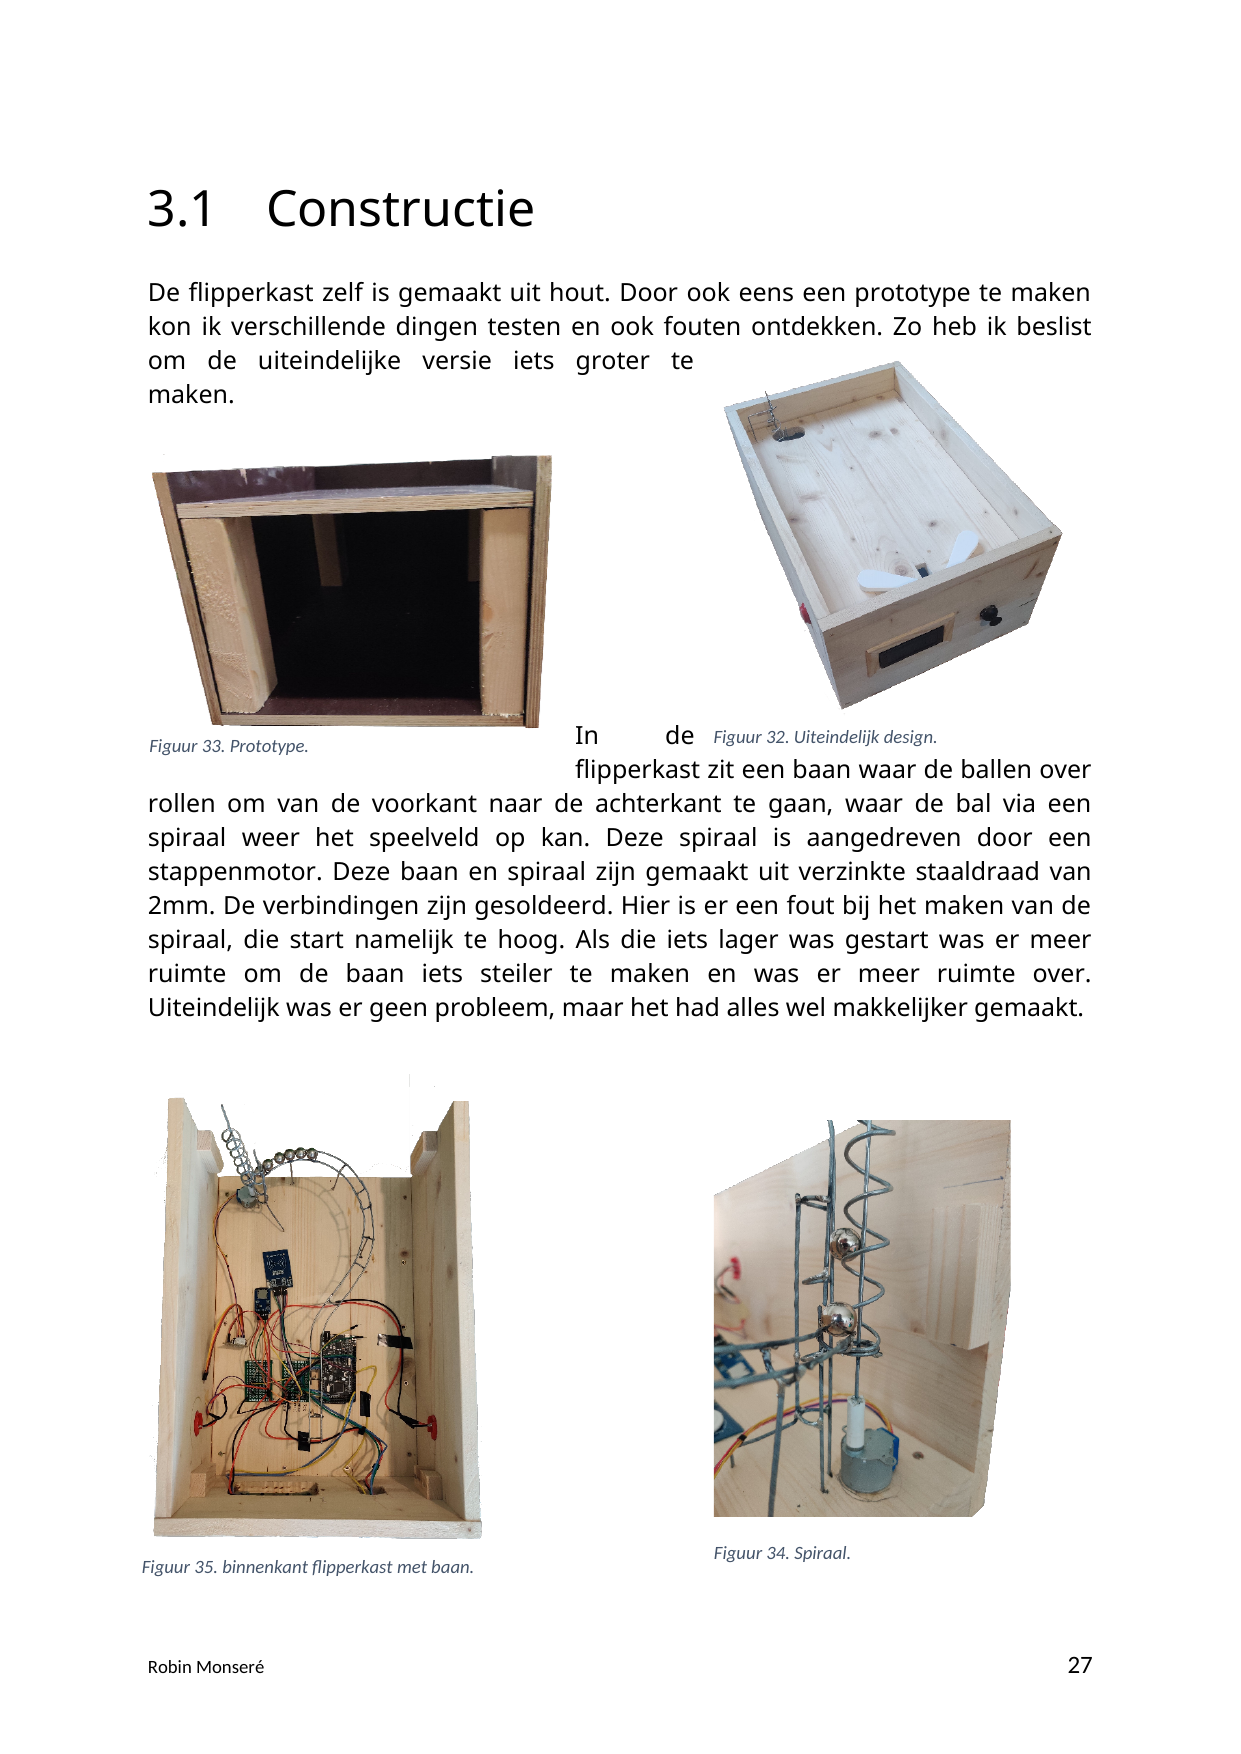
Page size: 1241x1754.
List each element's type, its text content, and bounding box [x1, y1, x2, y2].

text In de flipperkast zit een baan waar de ballen over rollen om van de voorkant naar de achterkant te gaan, waar de bal via een spiraal weer het speelveld op kan. Deze spiraal is aangedreven door een stappenmotor. Deze baan en spiraal zijn gemaakt uit verzinkte staaldraad van 2mm. De verbindingen zijn gesoldeerd. Hier is er een fout bij het maken van de spiraal, die start namelijk te hoog. Als die iets lager was gestart was er meer ruimte om de baan iets steiler te maken en was er meer ruimte over. Uiteindelijk was er geen probleem, maar het had alles wel makkelijker gemaakt. [148, 513, 1093, 1024]
picture [149, 1074, 490, 1556]
picture [713, 1120, 1011, 1517]
subtitle Constructie [148, 173, 1093, 241]
text De flipperkast zelf is gemaakt uit hout. Door ook eens een prototype te maken kon ik verschillende dingen testen en ook fouten ontdekken. Zo heb ik beslist om de uiteindelijke versie iets groter te maken. [148, 275, 1093, 411]
picture [148, 451, 555, 731]
picture [713, 356, 1069, 716]
